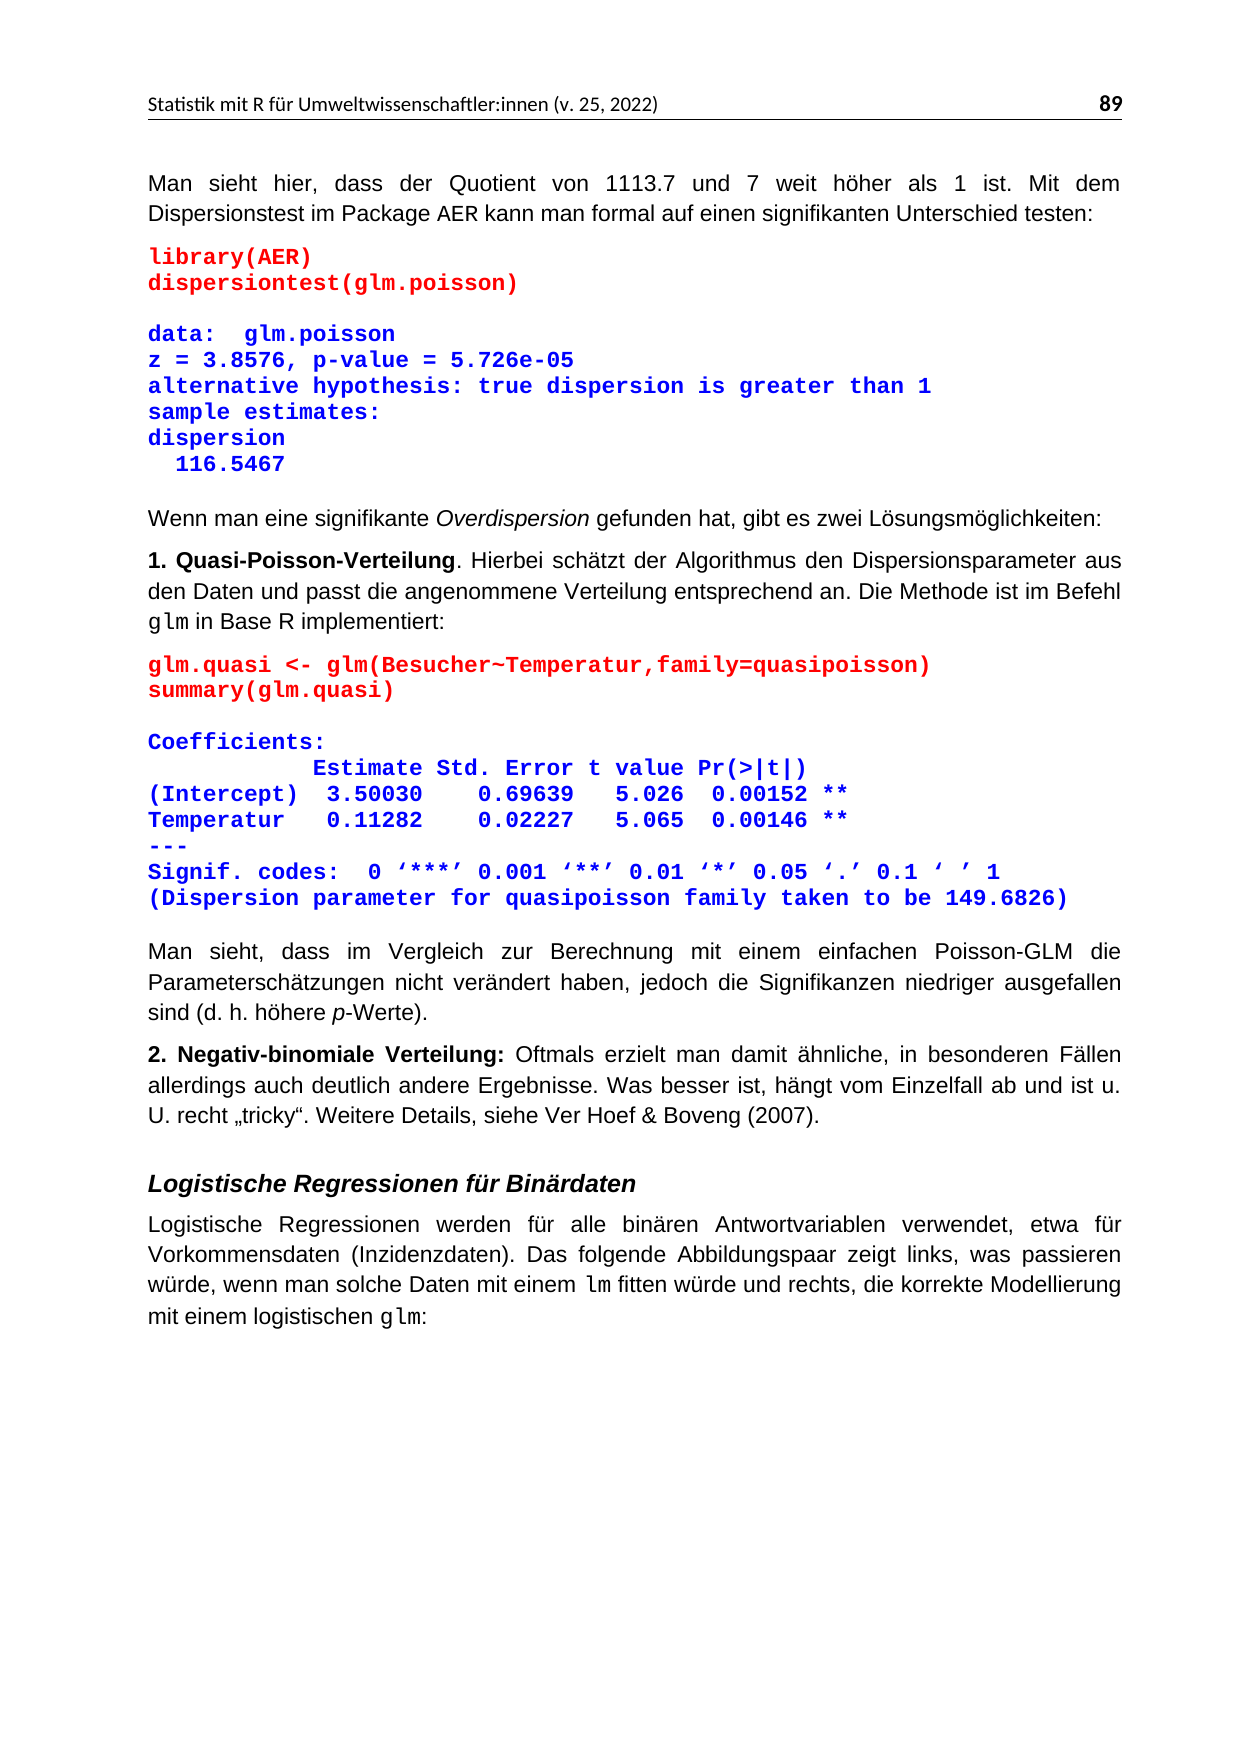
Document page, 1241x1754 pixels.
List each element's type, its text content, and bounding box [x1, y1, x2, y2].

text library(AER) [148, 245, 1122, 271]
text 2. Negativ-binomiale Verteilung: Oftmals erzielt man damit ähnliche, in besonderen Fällen allerdings auch deutlich andere Ergebnisse. Was besser ist, hängt vom Einzelfall ab und ist u. U. recht „tricky“. Weitere Details, siehe Ver Hoef & Boveng (2007). [148, 1041, 1122, 1128]
text Signif. codes: 0 ‘***’ 0.001 ‘**’ 0.01 ‘*’ 0.05 ‘.’ 0.1 ‘ ’ 1 [148, 860, 1122, 886]
text glm.quasi <- glm(Besucher~Temperatur,family=quasipoisson) [148, 653, 1122, 679]
text Wenn man eine signifikante Overdispersion gefunden hat, gibt es zwei Lösungsmöglichkeiten: [148, 505, 1122, 531]
text 1. Quasi-Poisson-Verteilung. Hierbei schätzt der Algorithmus den Dispersionsparameter aus den Daten und passt die angenommene Verteilung entsprechend an. Die Methode ist im Befehl glm in Base R implementiert: [148, 547, 1122, 636]
text dispersion [148, 427, 1122, 452]
text Logistische Regressionen werden für alle binären Antwortvariablen verwendet, etwa für Vorkommensdaten (Inzidenzdaten). Das folgende Abbildungspaar zeigt links, was passieren würde, wenn man solche Daten mit einem lm fitten würde und rechts, die korrekte Modellierung mit einem logistischen glm: [148, 1211, 1122, 1332]
text alternative hypothesis: true dispersion is greater than 1 [148, 375, 1122, 401]
subtitle Logistische Regressionen für Binärdaten [148, 1169, 1122, 1198]
text (Intercept) 3.50030 0.69639 5.026 0.00152 ** [148, 783, 1122, 808]
text Man sieht, dass im Vergleich zur Berechnung mit einem einfachen Poisson-GLM die Parameterschätzungen nicht verändert haben, jedoch die Signifikanzen niedriger ausgefallen sind (d. h. höhere p-Werte). [148, 938, 1122, 1025]
text Temperatur 0.11282 0.02227 5.065 0.00146 ** [148, 808, 1122, 834]
text sample estimates: [148, 401, 1122, 427]
text Man sieht hier, dass der Quotient von 1113.7 und 7 weit höher als 1 ist. Mit dem Dispersionstest im Package AER kann man formal auf einen signifikanten Unterschied testen: [148, 170, 1122, 228]
text 116.5467 [148, 452, 1122, 478]
text summary(glm.quasi) [148, 679, 1122, 705]
text Coefficients: [148, 731, 1122, 757]
text Estimate Std. Error t value Pr(>|t|) [148, 757, 1122, 783]
text --- [148, 834, 1122, 860]
text z = 3.8576, p-value = 5.726e-05 [148, 349, 1122, 375]
text data: glm.poisson [148, 323, 1122, 349]
text (Dispersion parameter for quasipoisson family taken to be 149.6826) [148, 886, 1122, 912]
text dispersiontest(glm.poisson) [148, 271, 1122, 297]
